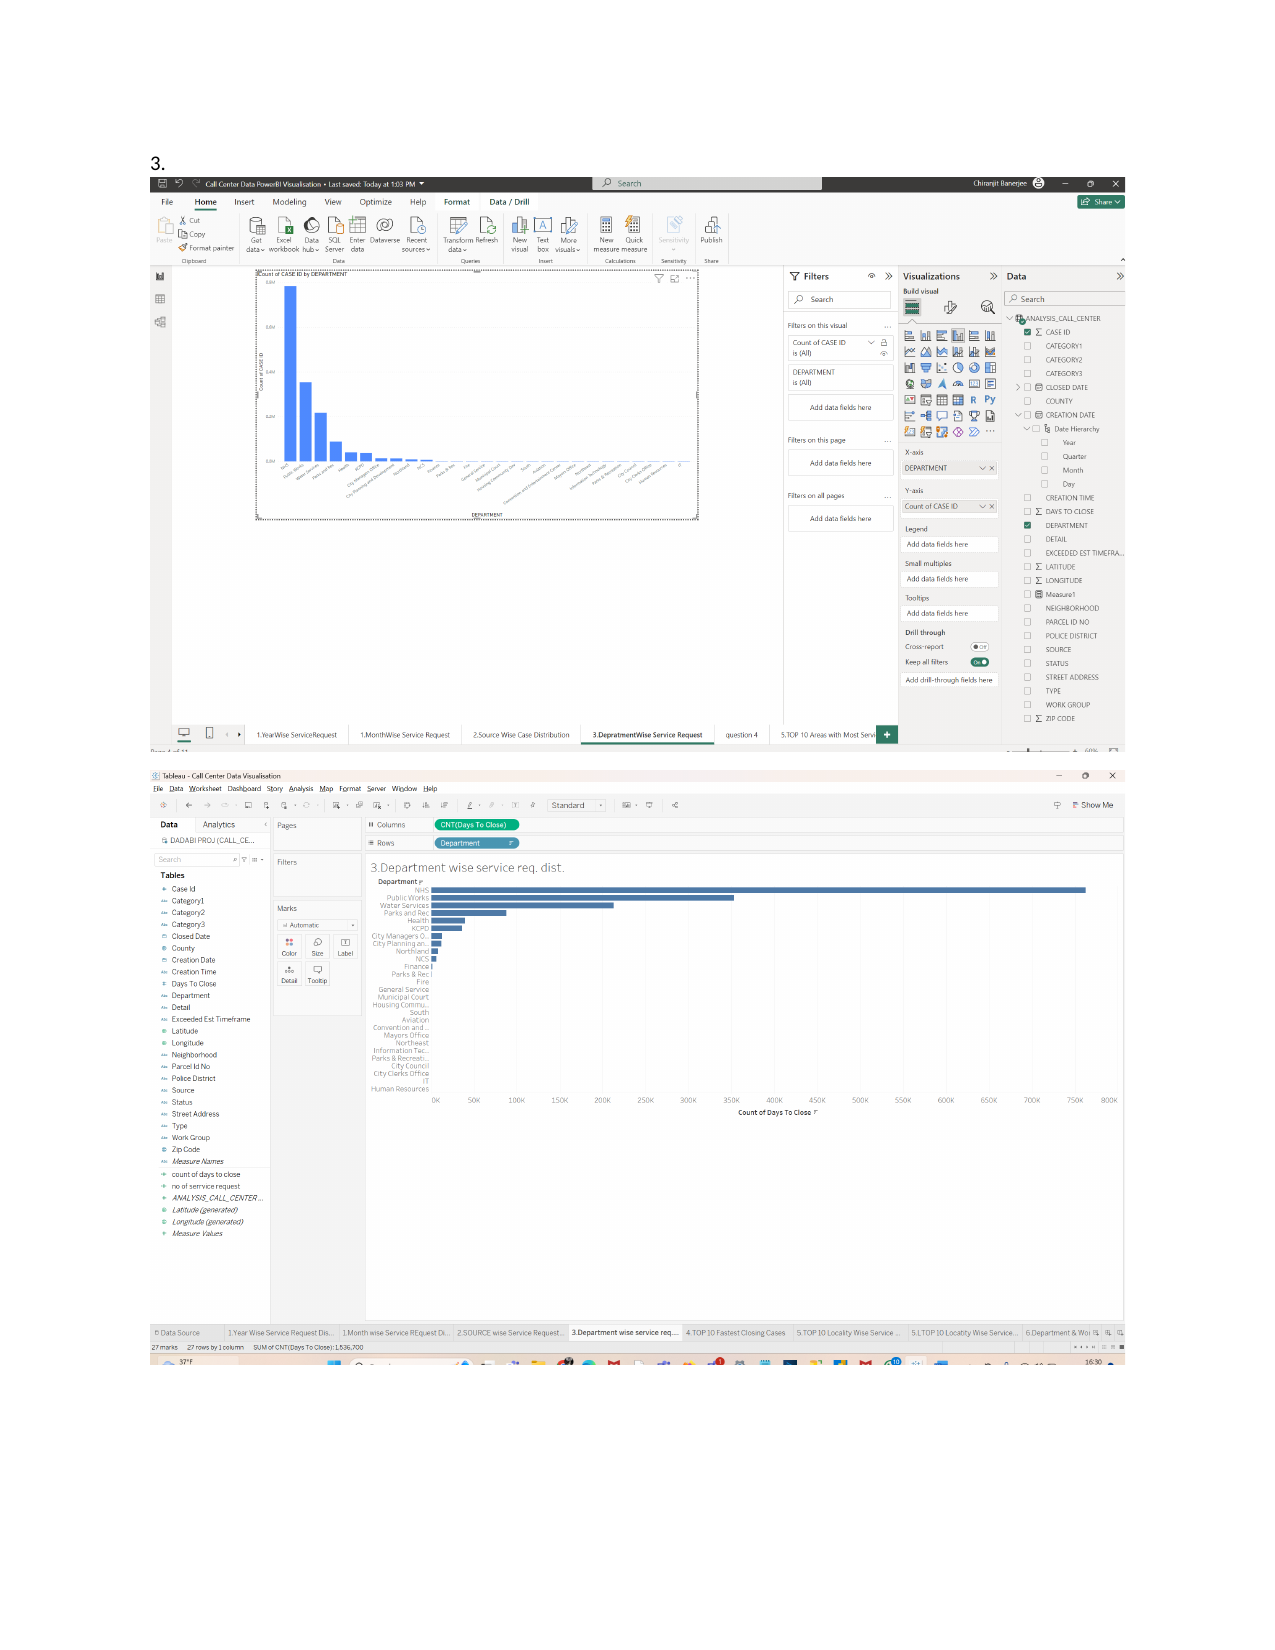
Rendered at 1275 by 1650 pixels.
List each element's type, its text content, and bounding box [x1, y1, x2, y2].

text 3. [150, 150, 1125, 177]
picture [150, 770, 1125, 1365]
picture [150, 177, 1125, 752]
